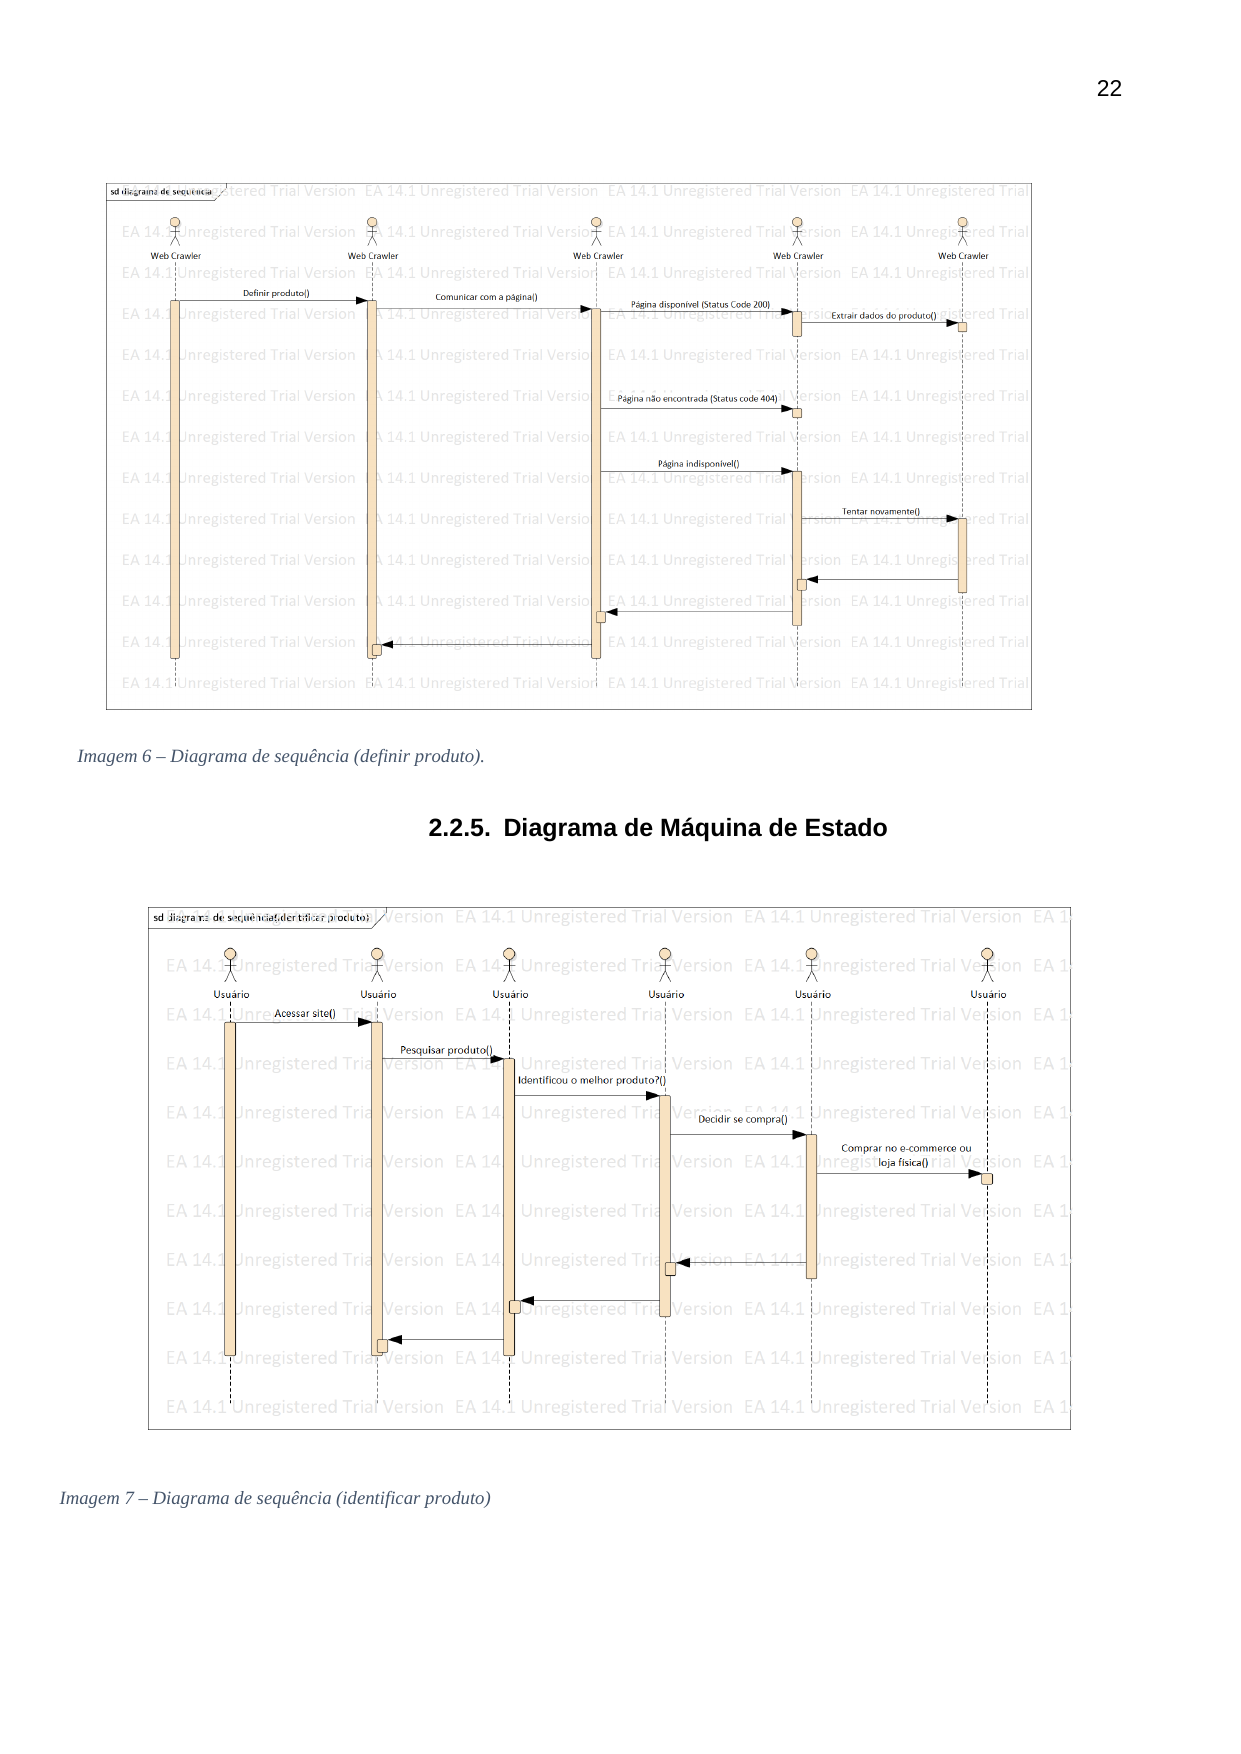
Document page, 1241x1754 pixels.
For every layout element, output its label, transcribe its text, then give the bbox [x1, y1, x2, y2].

text Diagrama de Máquina de Estado [428, 767, 1122, 842]
picture [100, 177, 1032, 712]
picture [141, 900, 1072, 1432]
